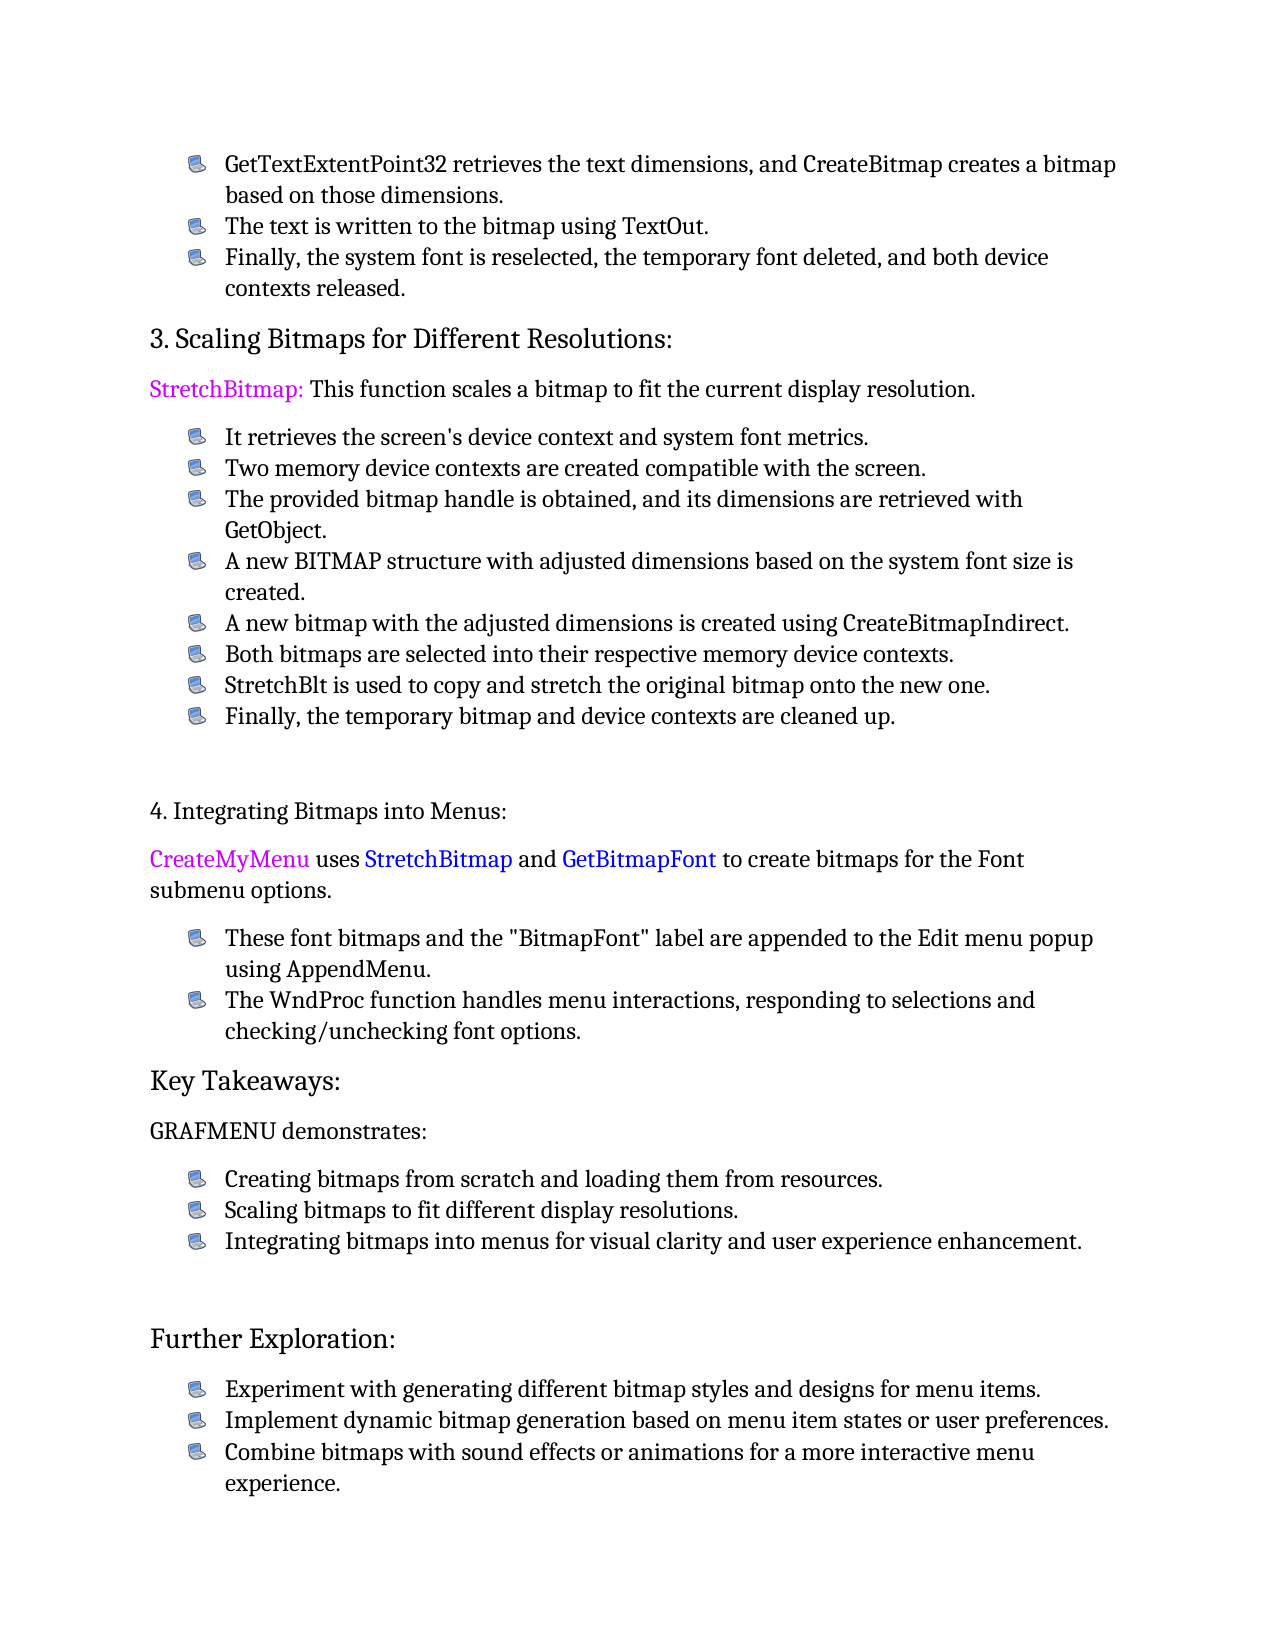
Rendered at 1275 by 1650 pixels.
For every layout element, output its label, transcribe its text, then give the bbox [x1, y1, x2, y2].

text 3. Scaling Bitmaps for Different Resolutions: [150, 322, 1125, 355]
picture [188, 1412, 206, 1429]
list Both bitmaps are selected into their respective memory device contexts. [187, 640, 1125, 668]
list A new bitmap with the adjusted dimensions is created using CreateBitmapIndirect. [187, 609, 1125, 637]
picture [188, 707, 206, 725]
picture [188, 218, 206, 235]
picture [188, 645, 206, 663]
text 4. Integrating Bitmaps into Menus: [150, 797, 1125, 826]
list GetTextExtentPoint32 retrieves the text dimensions, and CreateBitmap creates a bitmap based on those dimensions. [187, 150, 1125, 210]
text Key Takeaways: [150, 1064, 1125, 1098]
list Two memory device contexts are created compatible with the screen. [187, 453, 1125, 482]
picture [188, 929, 206, 947]
picture [188, 1201, 206, 1219]
list The text is written to the bitmap using TextOut. [187, 212, 1125, 241]
picture [188, 552, 206, 570]
picture [188, 249, 206, 266]
text Further Exploration: [150, 1322, 1125, 1356]
picture [188, 676, 206, 694]
list Creating bitmaps from scratch and loading them from resources. [187, 1165, 1125, 1194]
text GRAFMENU demonstrates: [150, 1117, 1125, 1146]
list The provided bitmap handle is obtained, and its dimensions are retrieved with GetObject. [187, 484, 1125, 544]
list The WndProc function handles menu interactions, responding to selections and checking/unchecking font options. [187, 986, 1125, 1046]
picture [188, 991, 206, 1009]
picture [188, 1233, 206, 1250]
list Finally, the system font is reselected, the temporary font deleted, and both device contexts released. [187, 243, 1125, 303]
picture [188, 490, 206, 507]
picture [188, 614, 206, 632]
list It retrieves the screen's device context and system font metrics. [187, 422, 1125, 451]
list StretchBlt is used to copy and stretch the original bitmap onto the new one. [187, 671, 1125, 699]
list These font bitmaps and the "BitmapFont" label are appended to the Edit menu popup using AppendMenu. [187, 924, 1125, 983]
picture [188, 428, 206, 445]
picture [188, 1381, 206, 1398]
picture [188, 1443, 206, 1460]
picture [188, 155, 206, 173]
text StretchBitmap: This function scales a bitmap to fit the current display resolution. [150, 375, 1125, 403]
list Implement dynamic bitmap generation based on menu item states or user preferences. [187, 1406, 1125, 1435]
picture [188, 1170, 206, 1188]
list Integrating bitmaps into menus for visual clarity and user experience enhancement. [187, 1227, 1125, 1256]
list Finally, the temporary bitmap and device contexts are cleaned up. [187, 702, 1125, 731]
list Scaling bitmaps to fit different display resolutions. [187, 1196, 1125, 1225]
list Experiment with generating different bitmap styles and designs for menu items. [187, 1375, 1125, 1404]
list A new BITMAP structure with adjusted dimensions based on the system font size is created. [187, 547, 1125, 606]
list Combine bitmaps with sound effects or animations for a more interactive menu experience. [187, 1437, 1125, 1497]
text CreateMyMenu uses StretchBitmap and GetBitmapFont to create bitmaps for the Font submenu options. [150, 845, 1125, 905]
picture [188, 459, 206, 476]
